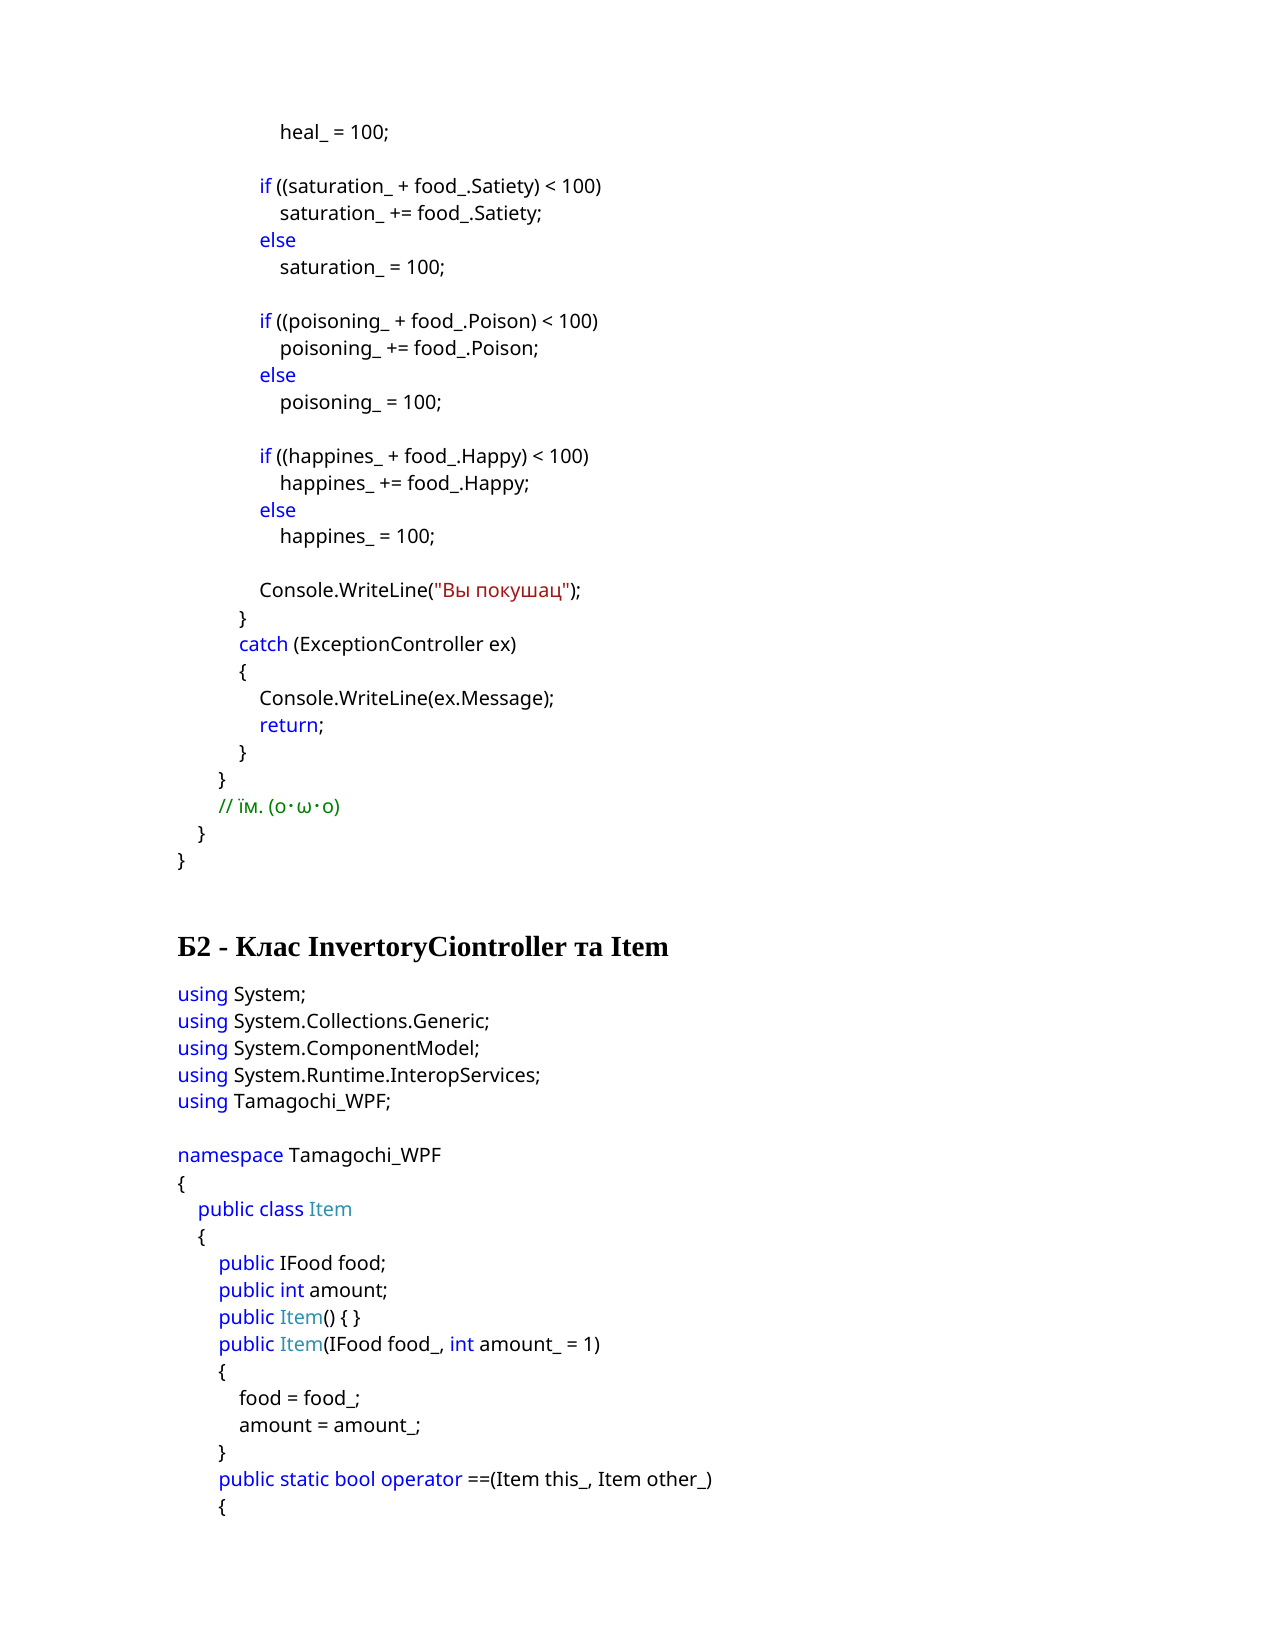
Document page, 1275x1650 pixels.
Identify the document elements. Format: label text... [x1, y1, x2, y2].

text using Tamagochi_WPF; [177, 1088, 1186, 1115]
text { [177, 1358, 1186, 1384]
text public static bool operator ==(Item this_, Item other_) [177, 1466, 1186, 1492]
text } [177, 1438, 1186, 1466]
text using System.Collections.Generic; [177, 1007, 1186, 1034]
text else [177, 496, 1186, 523]
text { [177, 658, 1186, 685]
text } [177, 847, 1186, 873]
text poisoning_ += food_.Poison; [177, 334, 1186, 361]
text saturation_ += food_.Satiety; [177, 199, 1186, 226]
text } [177, 604, 1186, 631]
text Б2 - Клас InvertoryCiontroller та Item [177, 929, 1186, 963]
text using System.Runtime.InteropServices; [177, 1061, 1186, 1088]
text { [177, 1492, 1186, 1519]
text } [177, 739, 1186, 766]
text happines_ = 100; [177, 523, 1186, 550]
text } [177, 819, 1186, 847]
text if ((happines_ + food_.Happy) < 100) [177, 442, 1186, 469]
text catch (ExceptionController ex) [177, 631, 1186, 658]
text using System; [177, 980, 1186, 1007]
text heal_ = 100; [177, 118, 1186, 145]
text saturation_ = 100; [177, 253, 1186, 280]
text public IFood food; [177, 1250, 1186, 1277]
text return; [177, 712, 1186, 739]
text public Item(IFood food_, int amount_ = 1) [177, 1331, 1186, 1358]
text Console.WriteLine("Вы покушац"); [177, 577, 1186, 604]
text food = food_; [177, 1384, 1186, 1412]
text // їм. (o･ω･o) [177, 793, 1186, 819]
text happines_ += food_.Happy; [177, 469, 1186, 496]
text else [177, 361, 1186, 388]
text { [177, 1223, 1186, 1250]
text namespace Tamagochi_WPF [177, 1142, 1186, 1169]
text { [177, 1169, 1186, 1196]
text public Item() { } [177, 1304, 1186, 1331]
text else [177, 226, 1186, 253]
text public class Item [177, 1196, 1186, 1223]
text Console.WriteLine(ex.Message); [177, 685, 1186, 712]
text if ((saturation_ + food_.Satiety) < 100) [177, 172, 1186, 199]
text } [177, 766, 1186, 793]
text poisoning_ = 100; [177, 388, 1186, 415]
text amount = amount_; [177, 1412, 1186, 1438]
text public int amount; [177, 1277, 1186, 1304]
text if ((poisoning_ + food_.Poison) < 100) [177, 307, 1186, 334]
text using System.ComponentModel; [177, 1034, 1186, 1061]
